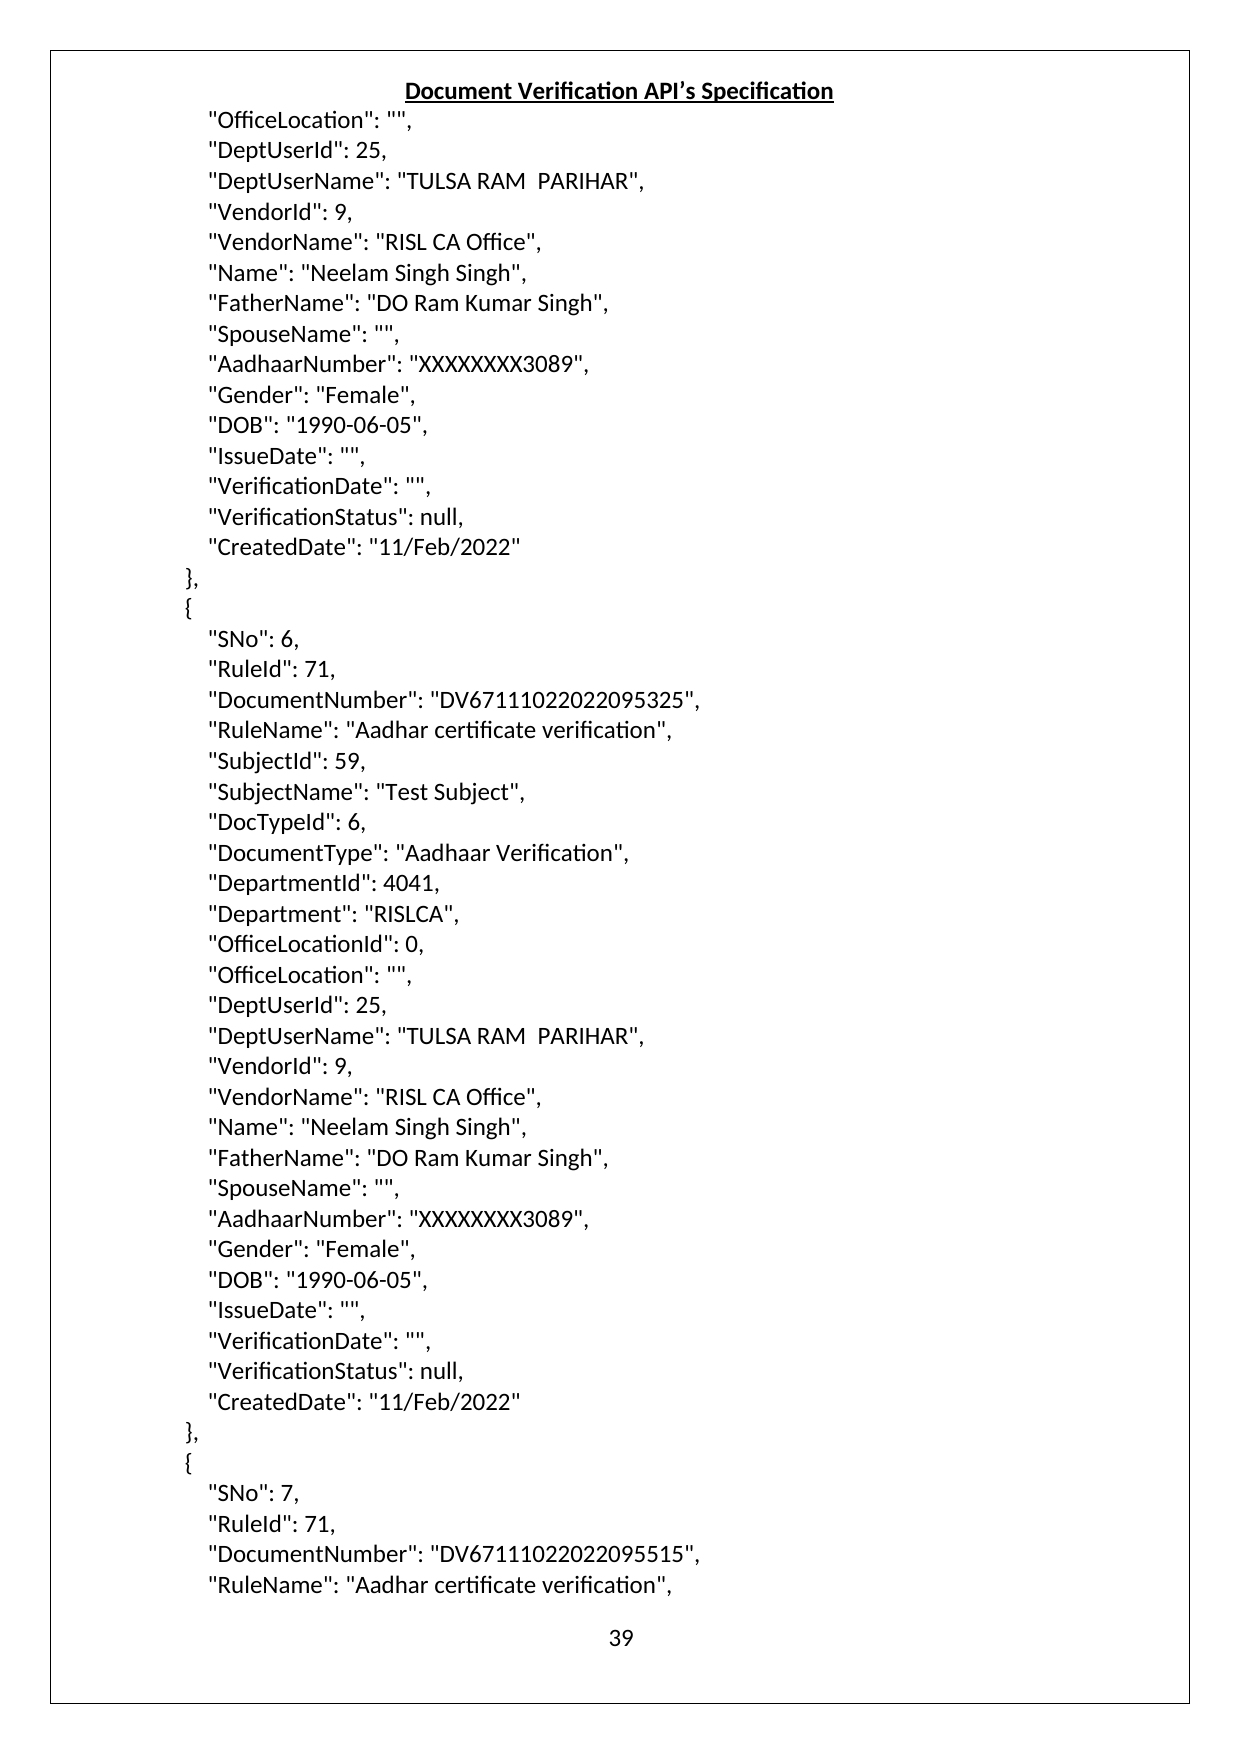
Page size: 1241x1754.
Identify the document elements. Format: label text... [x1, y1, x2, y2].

text "IssueDate": "", [139, 440, 1121, 470]
text "VerificationDate": "", [139, 1325, 1121, 1356]
text "DeptUserId": 25, [139, 135, 1121, 165]
text "SNo": 6, [139, 623, 1121, 653]
text { [139, 1447, 1121, 1478]
text "SubjectName": "Test Subject", [139, 776, 1121, 806]
text "DeptUserName": "TULSA RAM PARIHAR", [139, 165, 1121, 196]
text "CreatedDate": "11/Feb/2022" [139, 531, 1121, 562]
text "AadhaarNumber": "XXXXXXXX3089", [139, 1203, 1121, 1233]
text "OfficeLocation": "", [139, 104, 1121, 135]
text "DocumentNumber": "DV67111022022095325", [139, 684, 1121, 714]
text "CreatedDate": "11/Feb/2022" [139, 1386, 1121, 1417]
text "SpouseName": "", [139, 1172, 1121, 1203]
text "VendorName": "RISL CA Office", [139, 1081, 1121, 1111]
text "DocTypeId": 6, [139, 806, 1121, 837]
text "DocumentType": "Aadhaar Verification", [139, 837, 1121, 867]
text "FatherName": "DO Ram Kumar Singh", [139, 287, 1121, 318]
text "VendorName": "RISL CA Office", [139, 226, 1121, 257]
text "DeptUserName": "TULSA RAM PARIHAR", [139, 1020, 1121, 1050]
text "VendorId": 9, [139, 196, 1121, 226]
text { [139, 592, 1121, 623]
text "VerificationStatus": null, [139, 501, 1121, 531]
text }, [139, 1417, 1121, 1447]
text "DOB": "1990-06-05", [139, 409, 1121, 440]
text "Name": "Neelam Singh Singh", [139, 257, 1121, 287]
text "Gender": "Female", [139, 379, 1121, 409]
text "AadhaarNumber": "XXXXXXXX3089", [139, 348, 1121, 379]
text "VerificationDate": "", [139, 470, 1121, 501]
text "IssueDate": "", [139, 1294, 1121, 1325]
text "SubjectId": 59, [139, 745, 1121, 776]
text "DeptUserId": 25, [139, 989, 1121, 1020]
text "DocumentNumber": "DV67111022022095515", [139, 1539, 1121, 1569]
text "RuleName": "Aadhar certificate verification", [139, 714, 1121, 745]
text "Department": "RISLCA", [139, 898, 1121, 928]
text "Name": "Neelam Singh Singh", [139, 1111, 1121, 1142]
text "OfficeLocation": "", [139, 959, 1121, 989]
text "VendorId": 9, [139, 1050, 1121, 1081]
text "OfficeLocationId": 0, [139, 928, 1121, 959]
text "VerificationStatus": null, [139, 1356, 1121, 1386]
text "Gender": "Female", [139, 1233, 1121, 1264]
text "DepartmentId": 4041, [139, 867, 1121, 898]
text "SpouseName": "", [139, 318, 1121, 348]
text "RuleName": "Aadhar certificate verification", [139, 1569, 1121, 1600]
text "DOB": "1990-06-05", [139, 1264, 1121, 1294]
text "SNo": 7, [139, 1478, 1121, 1508]
text }, [139, 562, 1121, 592]
text "FatherName": "DO Ram Kumar Singh", [139, 1142, 1121, 1172]
text "RuleId": 71, [139, 653, 1121, 684]
text "RuleId": 71, [139, 1508, 1121, 1539]
